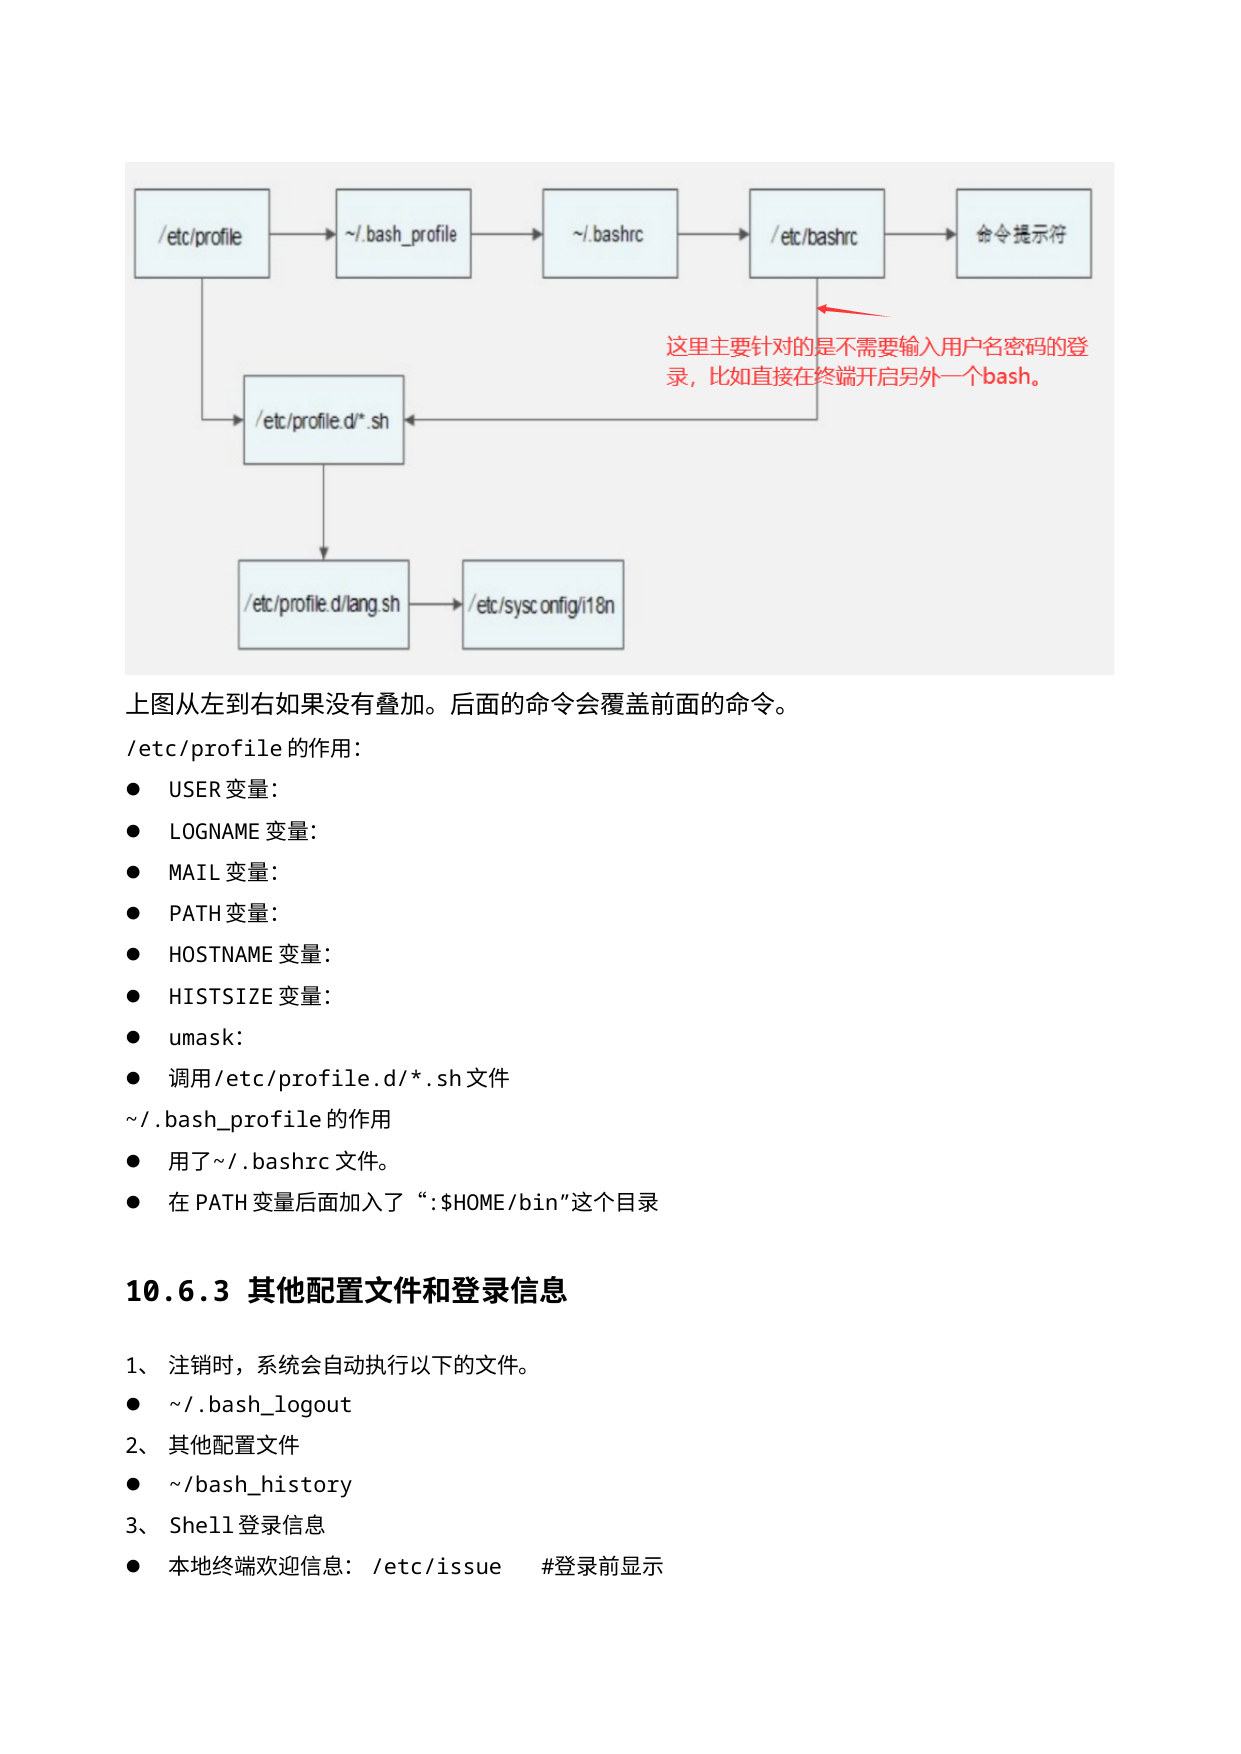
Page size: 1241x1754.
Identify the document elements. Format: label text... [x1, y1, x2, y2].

text 上图从左到右如果没有叠加。后面的命令会覆盖前面的命令。 [125, 684, 1115, 720]
list umask： [125, 1020, 1115, 1052]
list 其他配置文件 [125, 1428, 1115, 1460]
list LOGNAME变量： [125, 814, 1115, 845]
list PATH变量： [125, 896, 1115, 928]
list HOSTNAME变量： [125, 937, 1115, 969]
list 用了~/.bashrc文件。 [125, 1144, 1115, 1175]
text /etc/profile的作用： [125, 731, 1115, 763]
list MAIL变量： [125, 855, 1115, 887]
list ~/bash_history [125, 1469, 1115, 1499]
text ~/.bash_profile的作用 [125, 1102, 1115, 1134]
subtitle 10.6.3 其他配置文件和登录信息 [125, 1268, 1115, 1310]
list HISTSIZE变量： [125, 979, 1115, 1010]
list 注销时，系统会自动执行以下的文件。 [125, 1348, 1115, 1380]
list ~/.bash_logout [125, 1389, 1115, 1419]
list 本地终端欢迎信息： /etc/issue #登录前显示 [125, 1549, 1115, 1581]
list 调用/etc/profile.d/*.sh文件 [125, 1061, 1115, 1093]
list 在PATH变量后面加入了“:$HOME/bin”这个目录 [125, 1185, 1115, 1217]
list Shell登录信息 [125, 1508, 1115, 1540]
list USER变量： [125, 772, 1115, 804]
picture [125, 162, 1115, 677]
